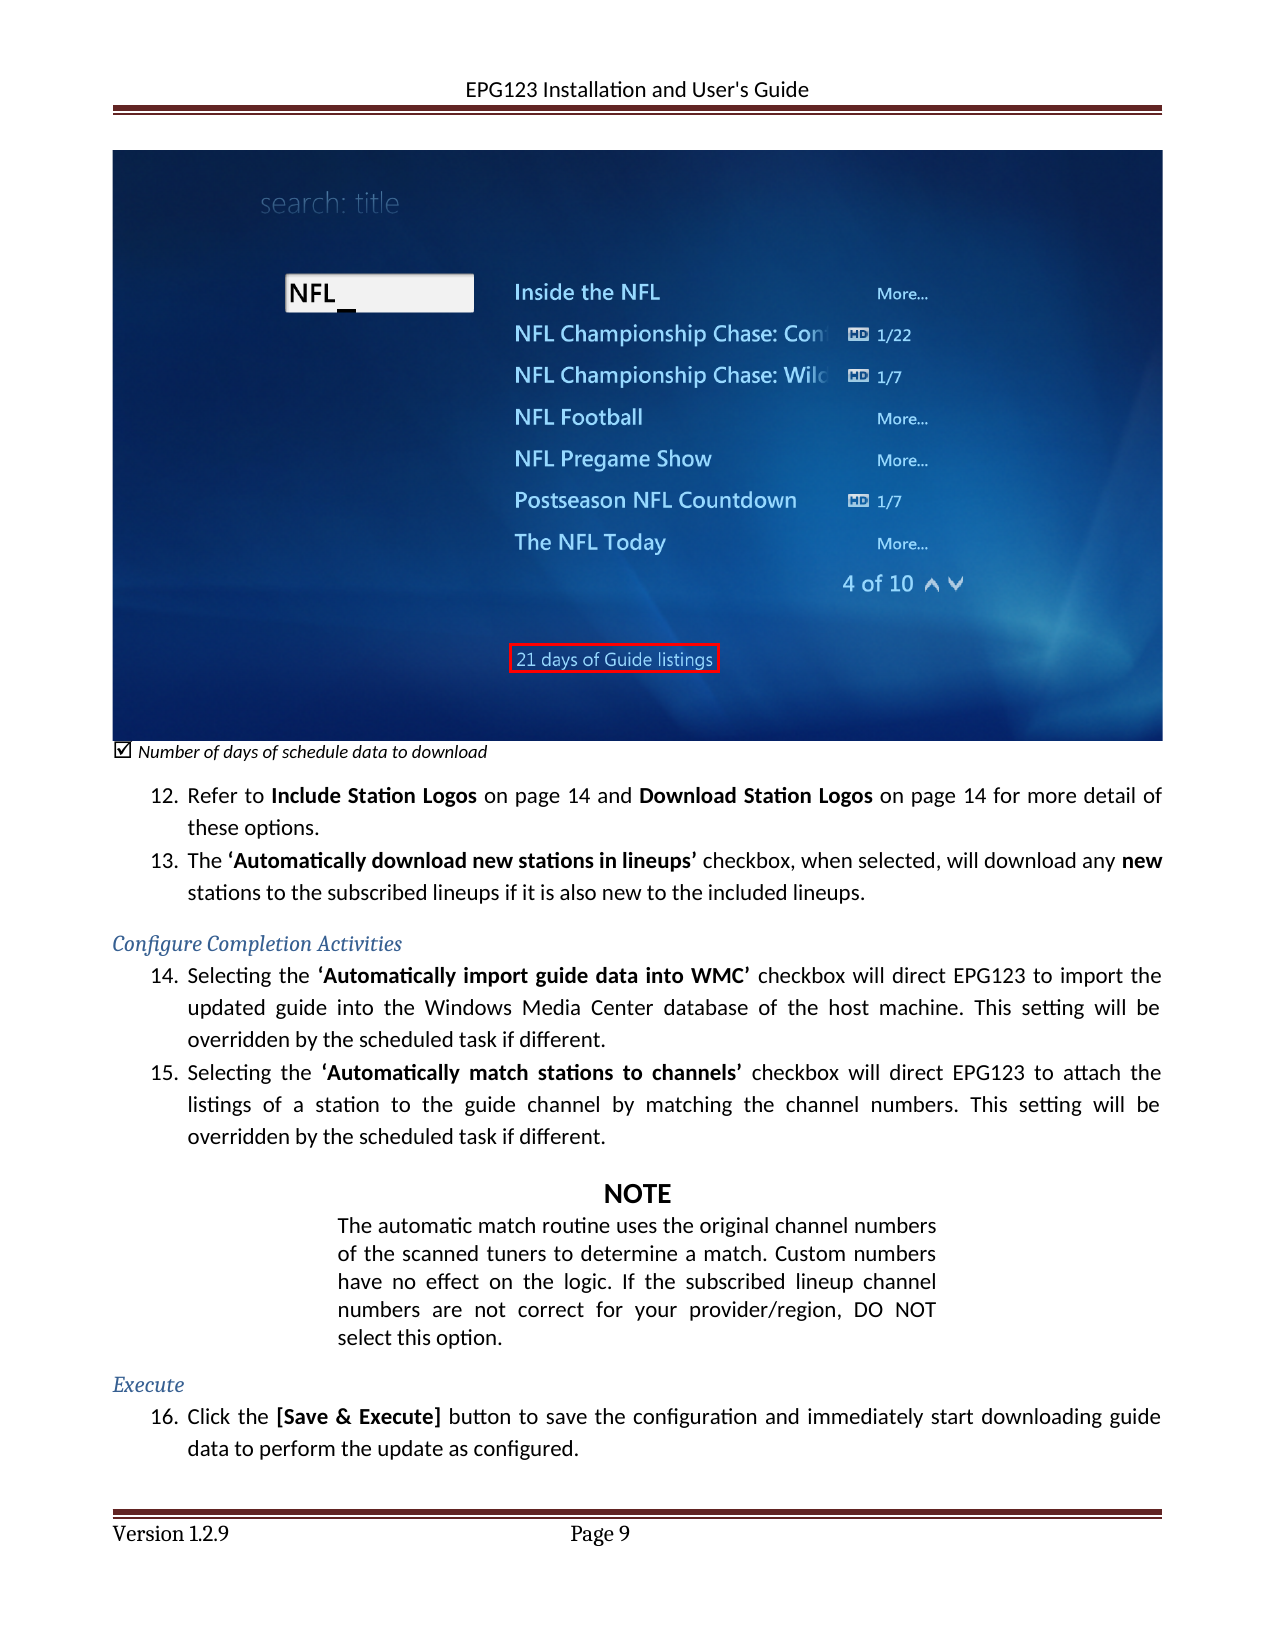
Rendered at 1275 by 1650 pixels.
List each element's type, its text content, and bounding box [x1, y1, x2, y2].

text NOTE [337, 1175, 937, 1211]
list Selecting the ‘Automatically import guide data into WMC’ checkbox will direct EPG123 to import the updated guide into the Windows Media Center database of the host machine. This setting will be overridden by the scheduled task if different. [150, 961, 1162, 1053]
subtitle Configure Completion Activities [112, 931, 1162, 957]
subtitle Execute [112, 1372, 1162, 1398]
list The automatic match routine uses the original channel numbers of the scanned tuners to determine a match. Custom numbers have no effect on the logic. If the subscribed lineup channel numbers are not correct for your provider/region, DO NOT select this option. [337, 1211, 937, 1351]
list The ‘Automatically download new stations in lineups’ checkbox, when selected, will download any new stations to the subscribed lineups if it is also new to the included lineups. [150, 846, 1162, 906]
list Selecting the ‘Automatically match stations to channels’ checkbox will direct EPG123 to attach the listings of a station to the guide channel by matching the channel numbers. This setting will be overridden by the scheduled task if different. [150, 1058, 1162, 1150]
list Refer to Include Station Logos on page 13 and Download Station Logos on page 13 for more detail of these options. [150, 781, 1162, 842]
list Click the [Save & Execute] button to save the configuration and immediately start downloading guide data to perform the update as configured. [150, 1402, 1162, 1462]
text Number of days of schedule data to download [112, 741, 1162, 764]
picture [112, 150, 1163, 741]
